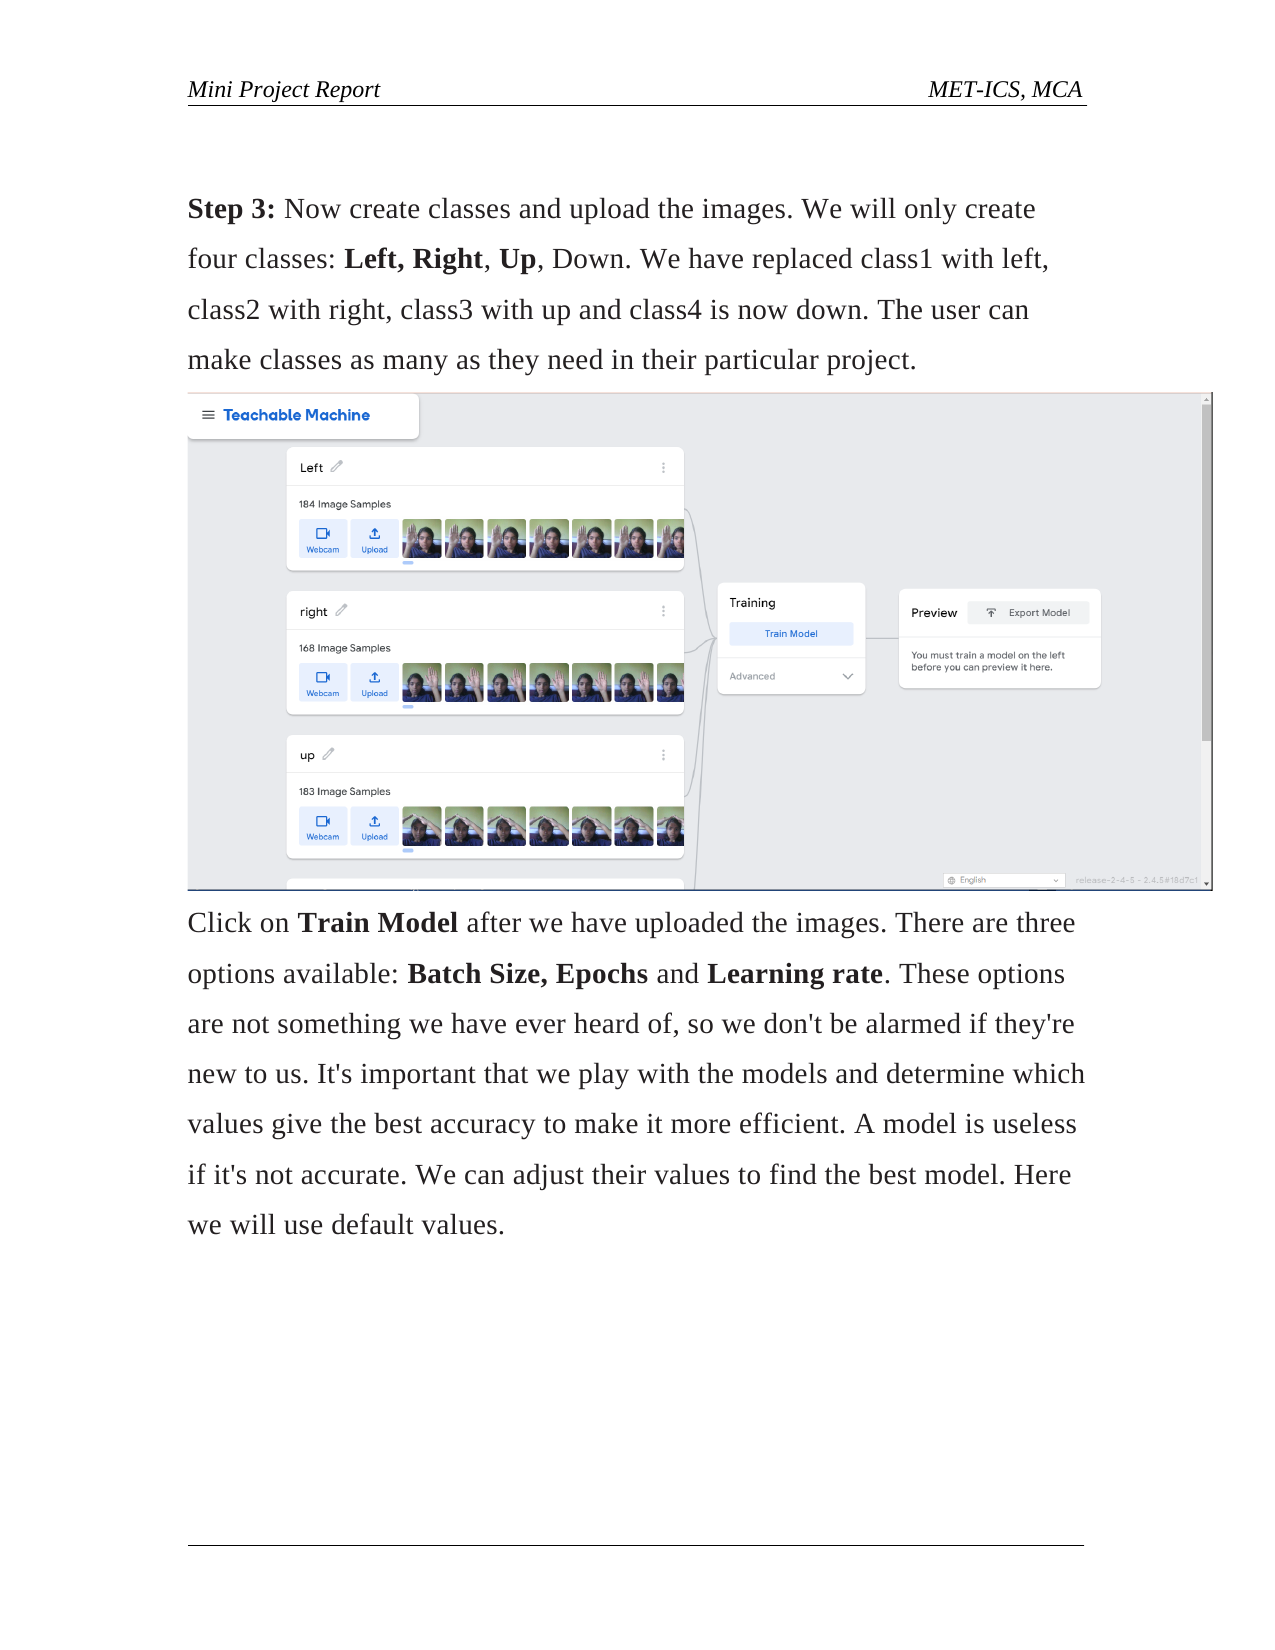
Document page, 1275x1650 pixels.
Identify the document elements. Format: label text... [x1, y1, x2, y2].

text Click on Train Model after we have uploaded the images. There are three options available: Batch Size, Epochs and Learning rate. These options are not something we have ever heard of, so we don't be alarmed if they're new to us. It's important that we play with the models and determine which values give the best accuracy to make it more efficient. A model is useless if it's not accurate. We can adjust their values to find the best model. Here we will use default values. [187, 905, 1087, 1241]
picture [187, 392, 1213, 891]
text Step 3: Now create classes and upload the images. We will only create four classes: Left, Right, Up, Down. We have replaced class1 with left, class2 with right, class3 with up and class4 is now down. The user can make classes as many as they need in their particular project. [187, 191, 1087, 376]
